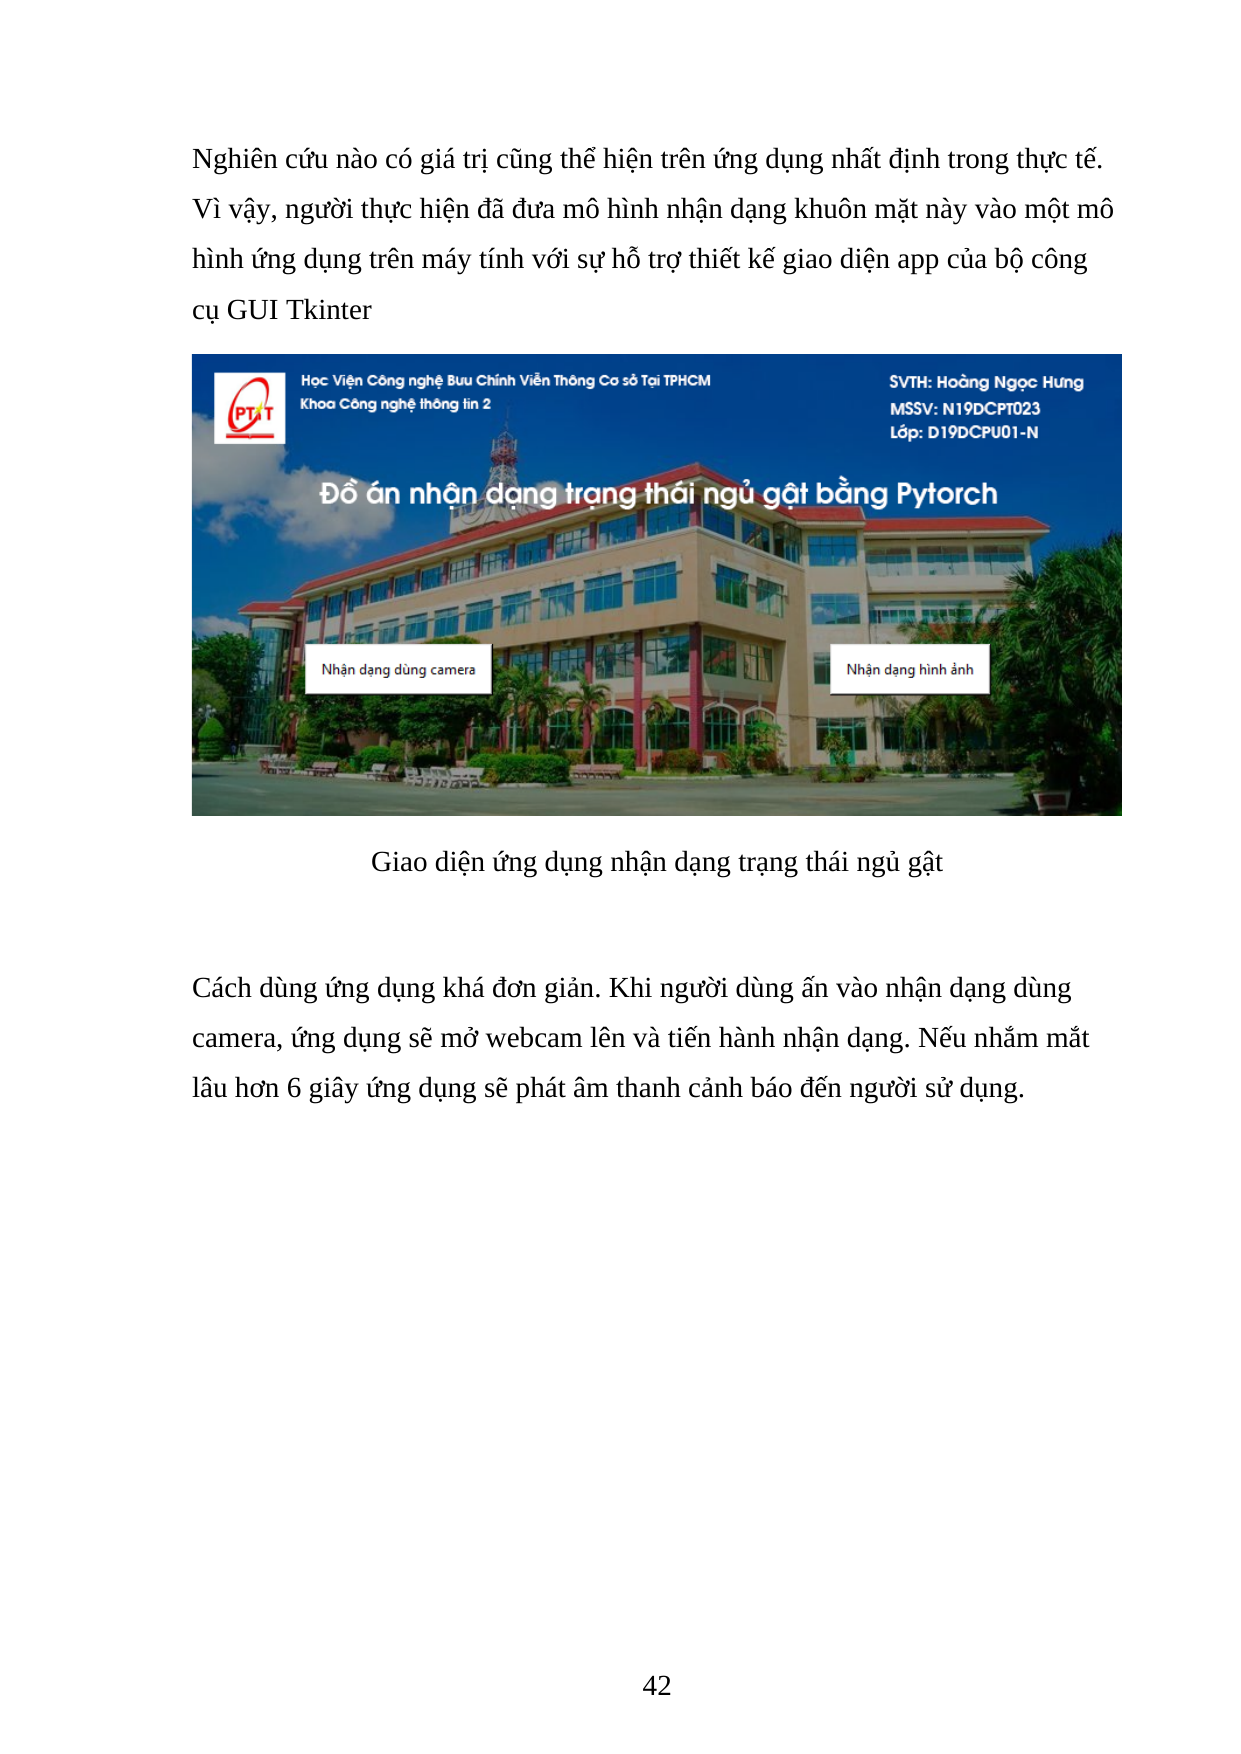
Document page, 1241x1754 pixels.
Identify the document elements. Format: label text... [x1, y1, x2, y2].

text Nghiên cứu nào có giá trị cũng thể hiện trên ứng dụng nhất định trong thực tế. Vì vậy, người thực hiện đã đưa mô hình nhận dạng khuôn mặt này vào một mô hình ứng dụng trên máy tính với sự hỗ trợ thiết kế giao diện app của bộ công cụ GUI Tkinter [192, 141, 1122, 325]
text Cách dùng ứng dụng khá đơn giản. Khi người dùng ấn vào nhận dạng dùng camera, ứng dụng sẽ mở webcam lên và tiến hành nhận dạng. Nếu nhắm mắt lâu hơn 6 giây ứng dụng sẽ phát âm thanh cảnh báo đến người sử dụng. [192, 970, 1122, 1104]
picture [191, 607, 209, 611]
picture [191, 354, 1122, 816]
text Giao diện ứng dụng nhận dạng trạng thái ngủ gật [192, 844, 1122, 878]
